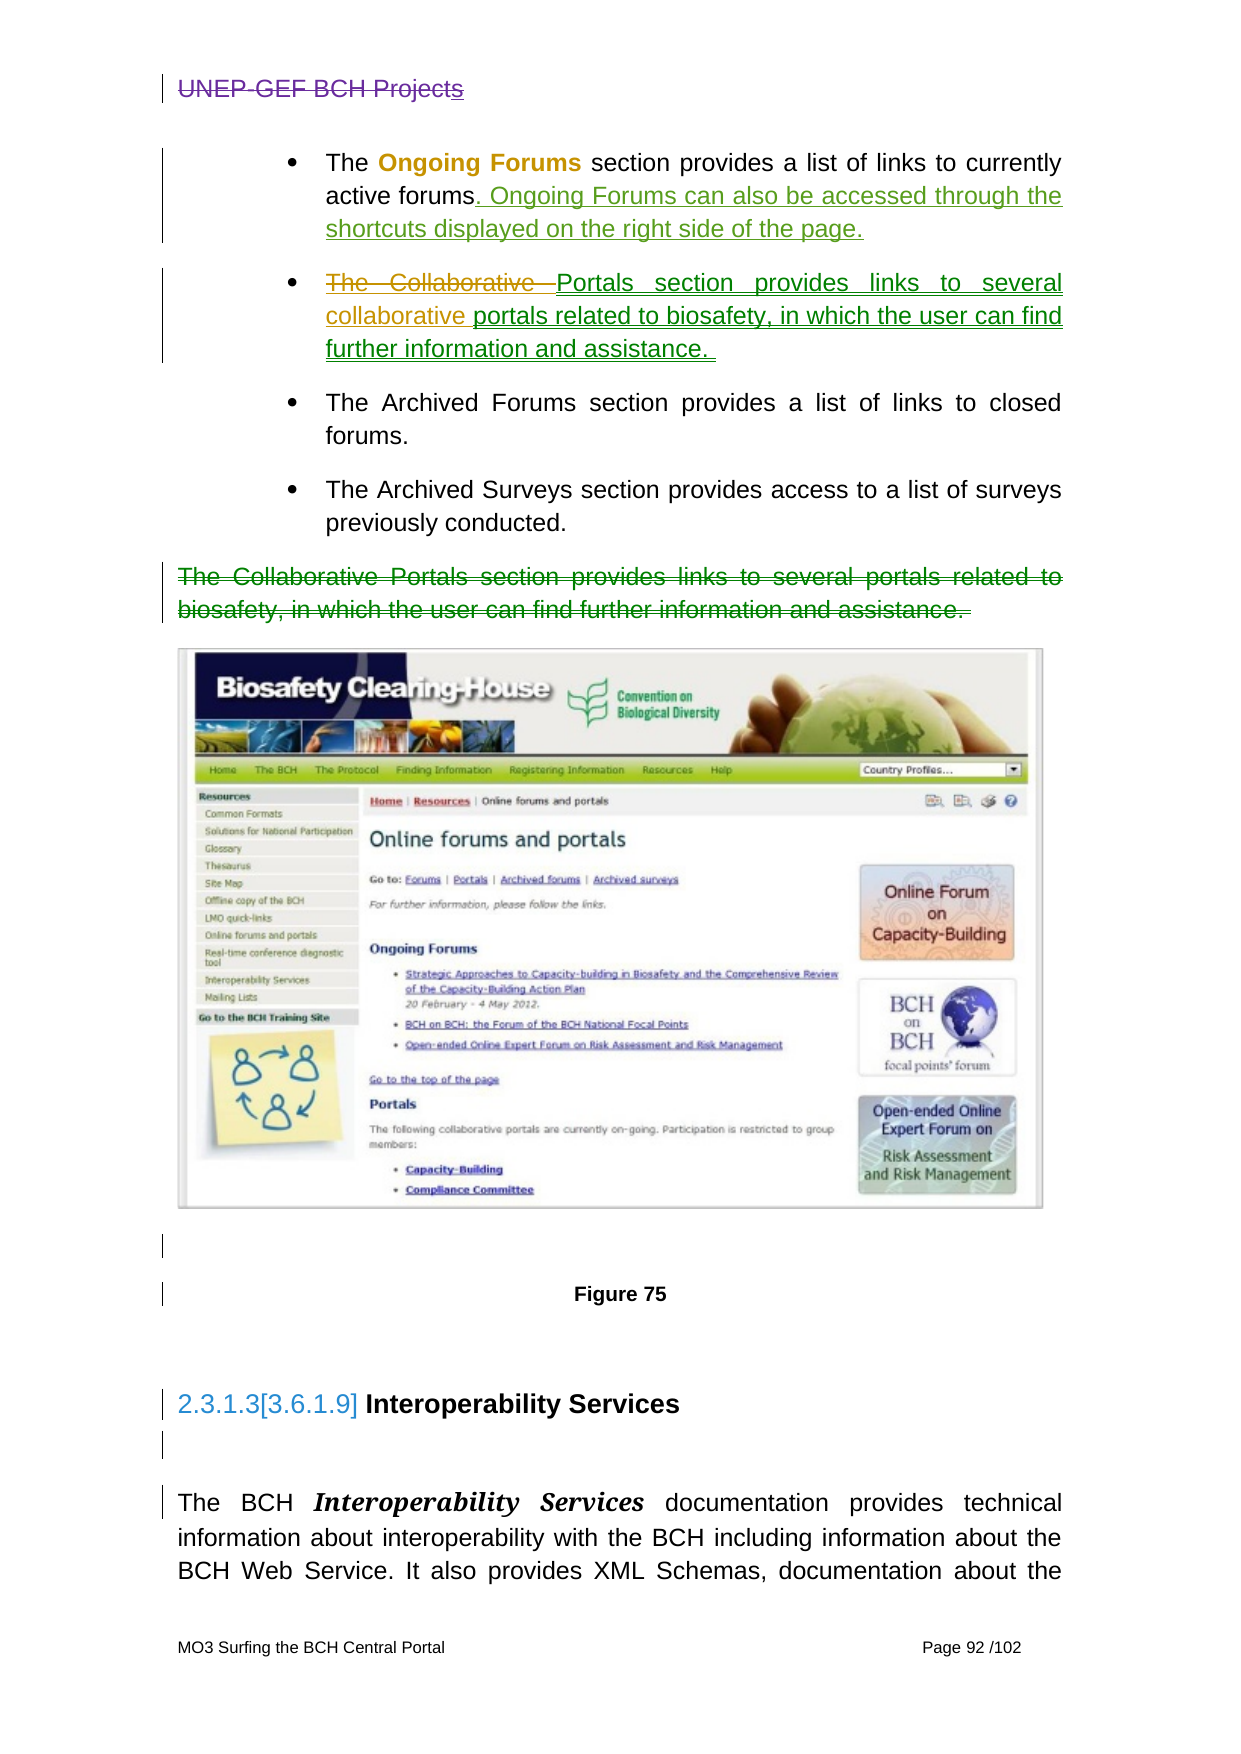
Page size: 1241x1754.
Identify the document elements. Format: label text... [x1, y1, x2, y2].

list The Archived Forums section provides a list of links to closed forums. [288, 388, 1063, 449]
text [177, 1484, 1063, 1585]
list The Archived Surveys section provides access to a list of surveys previously conducted. [288, 474, 1063, 536]
subtitle Interoperability Services [177, 1388, 1063, 1420]
picture [177, 648, 1045, 1209]
list The Ongoing Forums section provides a list of links to currently active forums [288, 148, 1063, 242]
